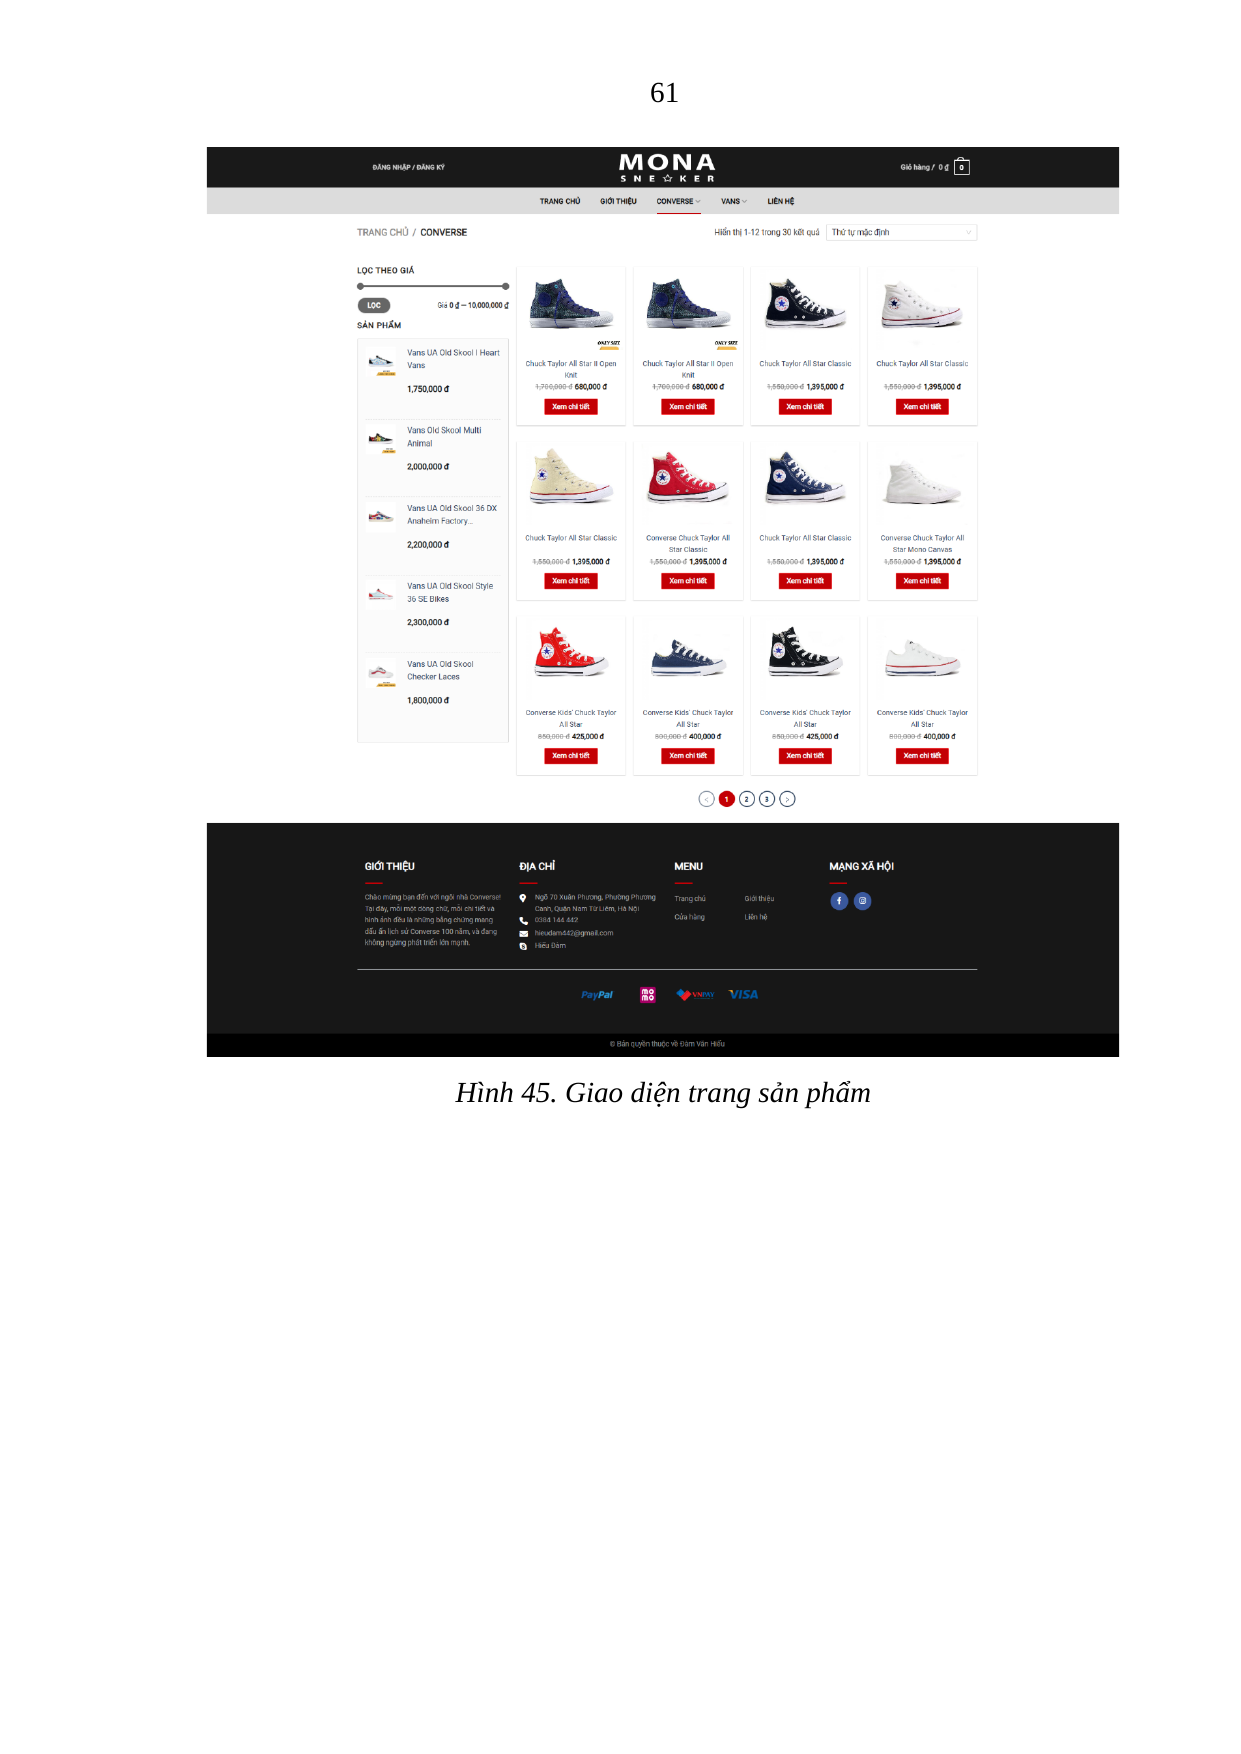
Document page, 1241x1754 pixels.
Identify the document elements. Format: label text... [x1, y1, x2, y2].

picture [206, 147, 1120, 1057]
